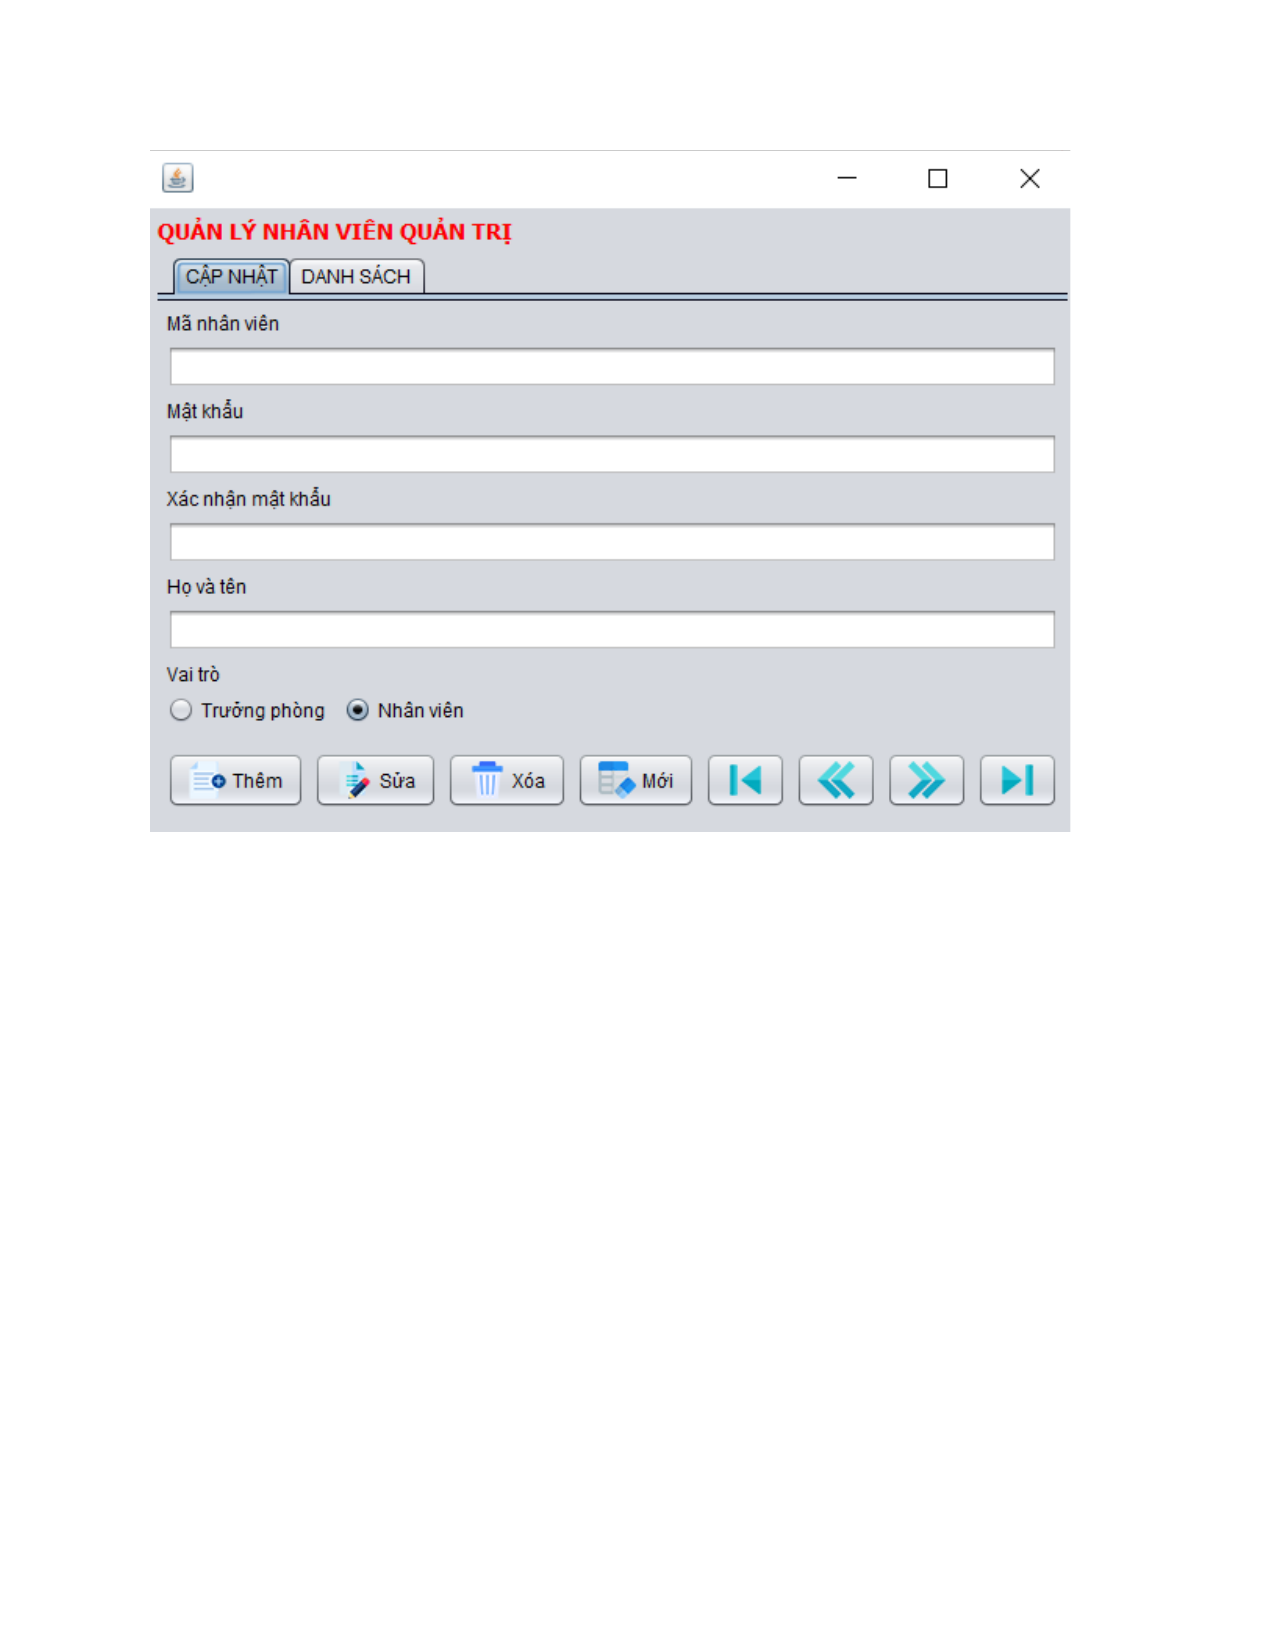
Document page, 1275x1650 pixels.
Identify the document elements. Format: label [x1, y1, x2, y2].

picture [150, 150, 1071, 832]
